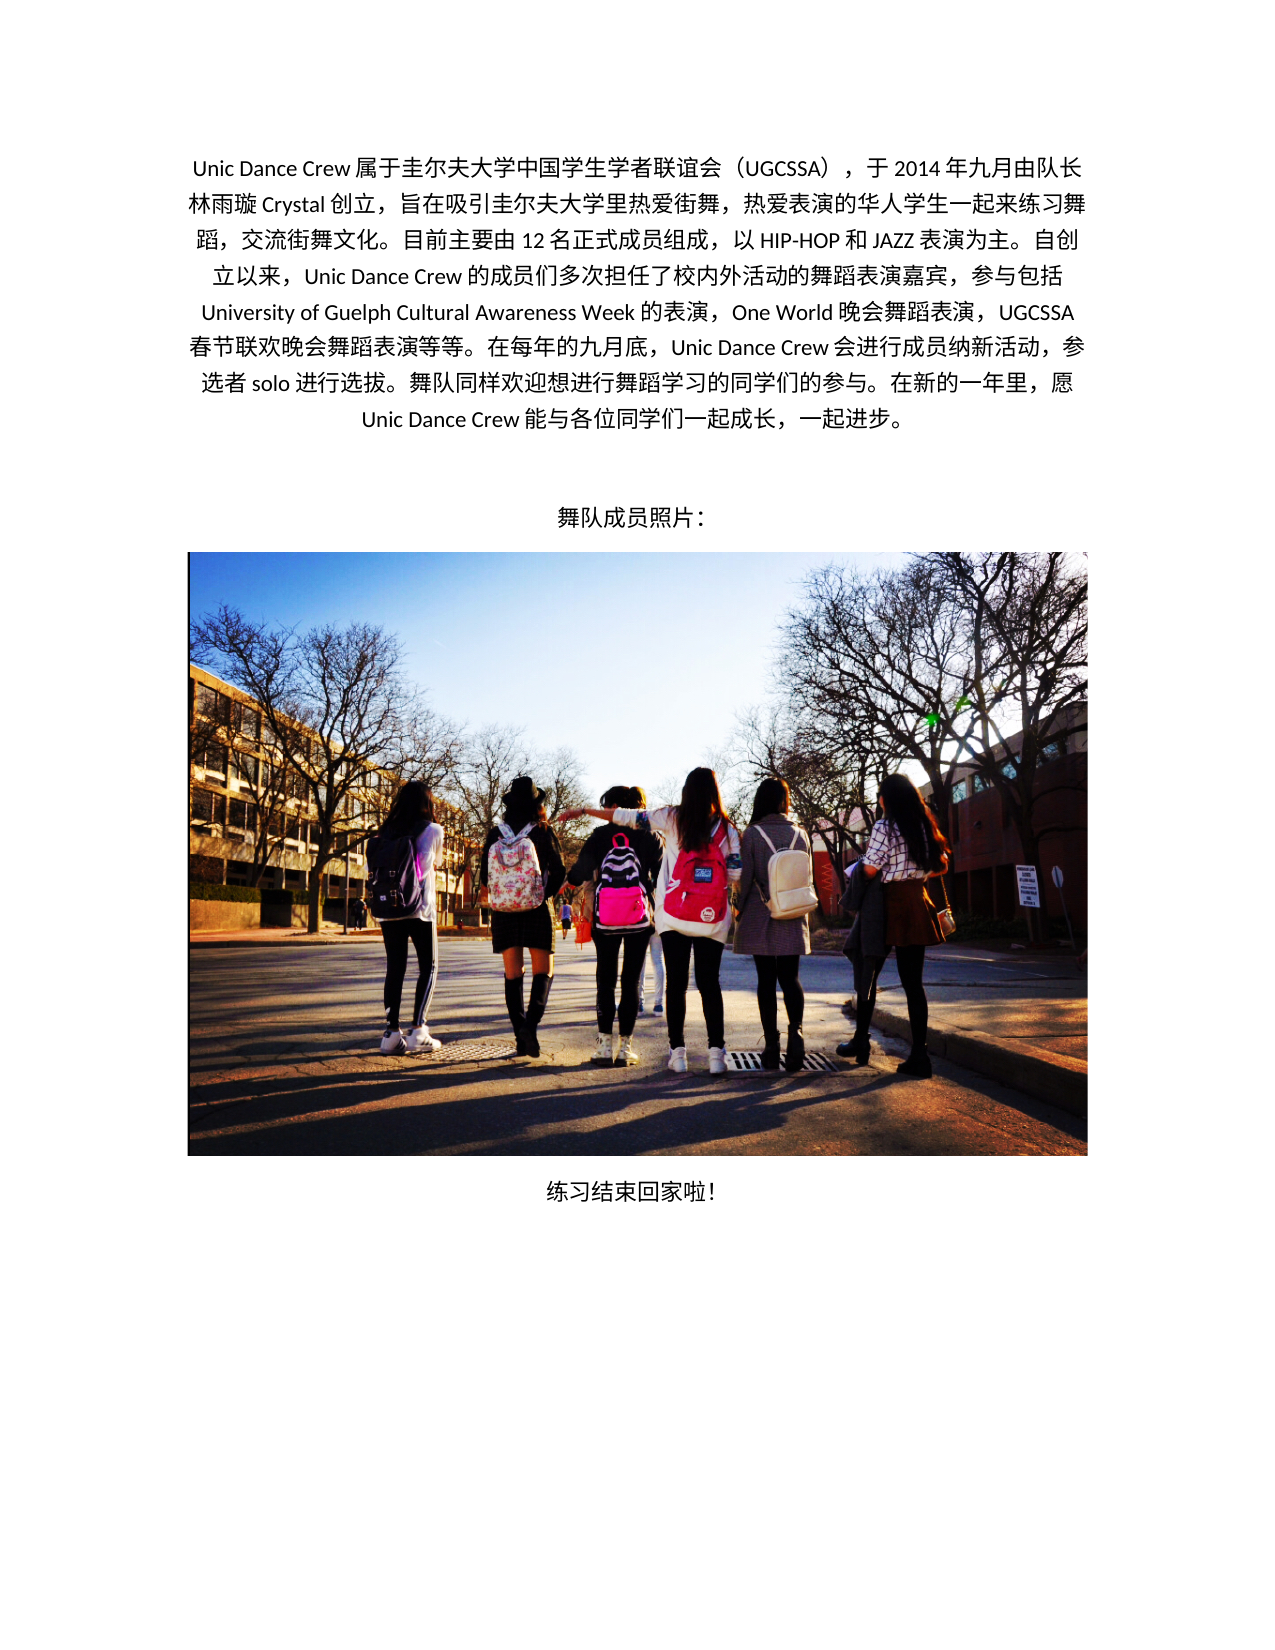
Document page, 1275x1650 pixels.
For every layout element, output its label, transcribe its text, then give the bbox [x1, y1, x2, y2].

picture [187, 552, 1088, 1156]
text 舞队成员照片： [187, 500, 1087, 533]
text 练习结束回家啦！ [187, 1174, 1087, 1207]
text Unic Dance Crew属于圭尔夫大学中国学生学者联谊会（UGCSSA），于2014年九月由队长林雨璇Crystal 创立，旨在吸引圭尔夫大学里热爱街舞，热爱表演的华人学生一起来练习舞蹈，交流街舞文化。目前主要由12名正式成员组成，以HIP-HOP和JAZZ表演为主。自创立以来，Unic Dance Crew的成员们多次担任了校内外活动的舞蹈表演嘉宾，参与包括University of Guelph Cultural Awareness Week的表演，One World晚会舞蹈表演，UGCSSA春节联欢晚会舞蹈表演等等。在每年的九月底，Unic Dance Crew会进行成员纳新活动，参选者solo进行选拔。舞队同样欢迎想进行舞蹈学习的同学们的参与。在新的一年里，愿Unic Dance Crew能与各位同学们一起成长，一起进步。 [187, 150, 1087, 434]
